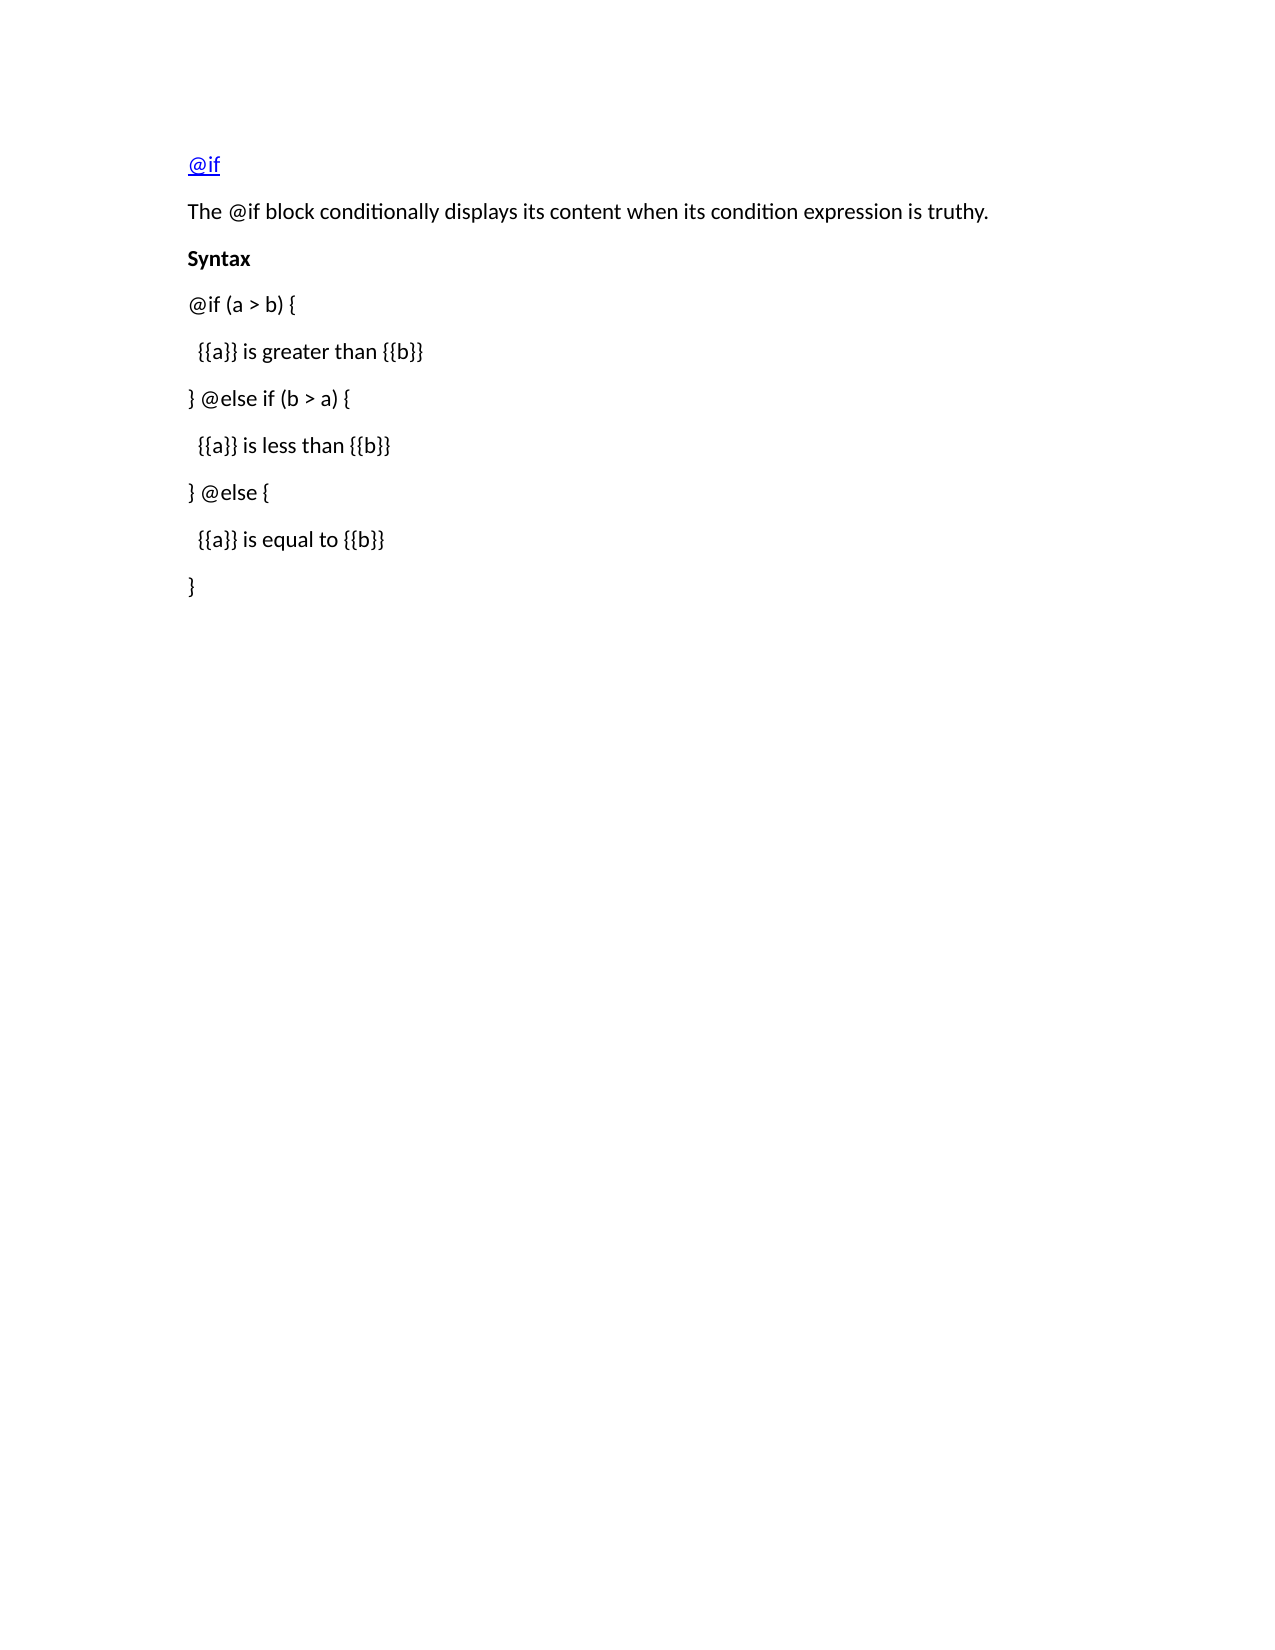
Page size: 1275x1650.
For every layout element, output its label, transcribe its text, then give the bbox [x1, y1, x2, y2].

text @if [187, 150, 1087, 178]
text } @else { [187, 478, 1087, 506]
text } [187, 572, 1087, 600]
text {{a}} is less than {{b}} [187, 431, 1087, 459]
text } @else if (b > a) { [187, 384, 1087, 412]
text @if (a > b) { [187, 291, 1087, 319]
text {{a}} is greater than {{b}} [187, 337, 1087, 366]
text Syntax [187, 244, 1087, 272]
text {{a}} is equal to {{b}} [187, 525, 1087, 553]
text The @if block conditionally displays its content when its condition expression is truthy. [187, 197, 1087, 225]
